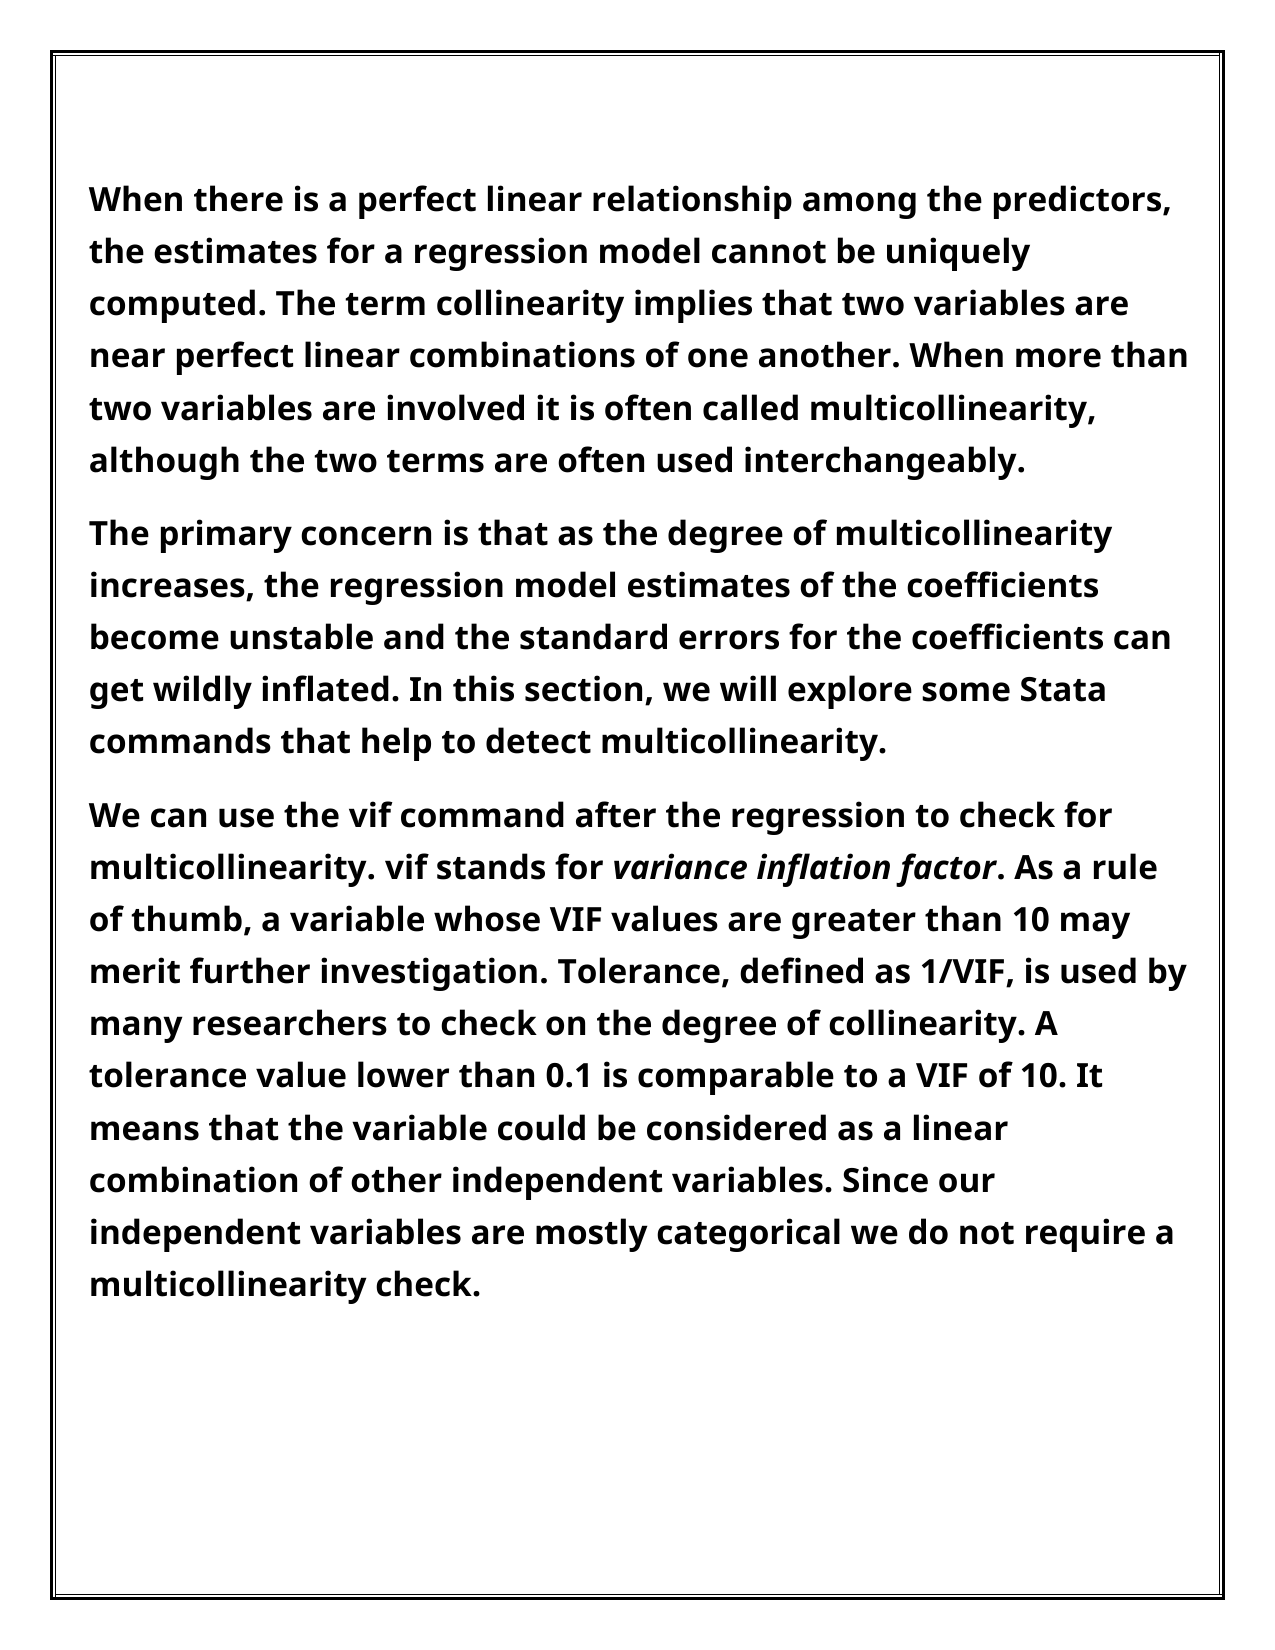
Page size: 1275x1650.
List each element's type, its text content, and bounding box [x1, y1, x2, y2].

text When there is a perfect linear relationship among the predictors, the estimates for a regression model cannot be uniquely computed. The term collinearity implies that two variables are near perfect linear combinations of one another. When more than two variables are involved it is often called multicollinearity, although the two terms are often used interchangeably. [89, 176, 1196, 482]
text The primary concern is that as the degree of multicollinearity increases, the regression model estimates of the coefficients become unstable and the standard errors for the coefficients can get wildly inflated. In this section, we will explore some Stata commands that help to detect multicollinearity. [89, 509, 1196, 764]
text We can use the vif command after the regression to check for multicollinearity. vif stands for variance inflation factor. As a rule of thumb, a variable whose VIF values are greater than 10 may merit further investigation. Tolerance, defined as 1/VIF, is used by many researchers to check on the degree of collinearity. A tolerance value lower than 0.1 is comparable to a VIF of 10. It means that the variable could be considered as a linear combination of other independent variables. Since our independent variables are mostly categorical we do not require a multicollinearity check. [89, 791, 1196, 1306]
